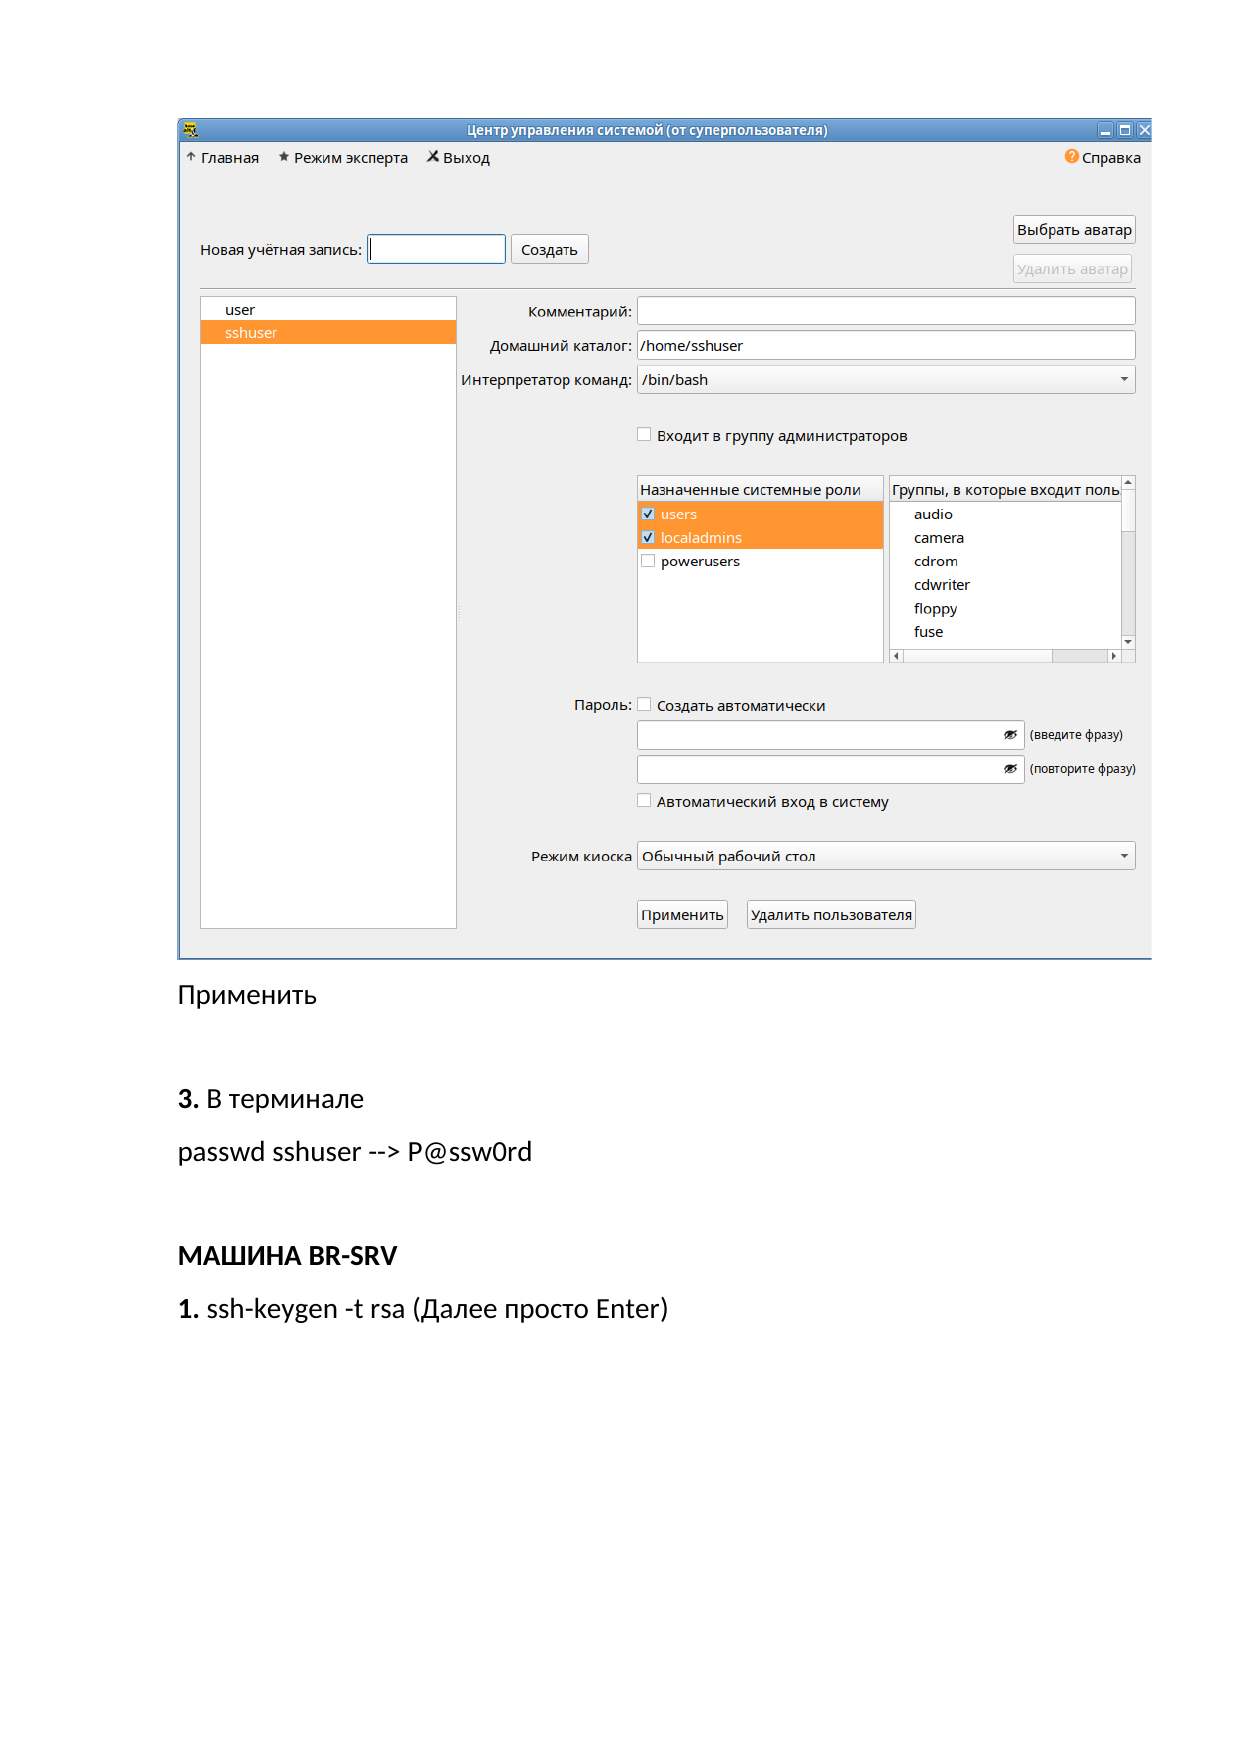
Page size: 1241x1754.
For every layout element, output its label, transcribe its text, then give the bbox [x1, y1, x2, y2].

text 1. ssh-keygen -t rsa (Далее просто Enter) [177, 1290, 1152, 1325]
text МАШИНА BR-SRV [177, 1237, 1152, 1273]
text Применить [177, 976, 1152, 1012]
picture [177, 118, 1152, 960]
text passwd sshuser --> P@ssw0rd [177, 1133, 1152, 1168]
text 3. В терминале [177, 1081, 1152, 1116]
